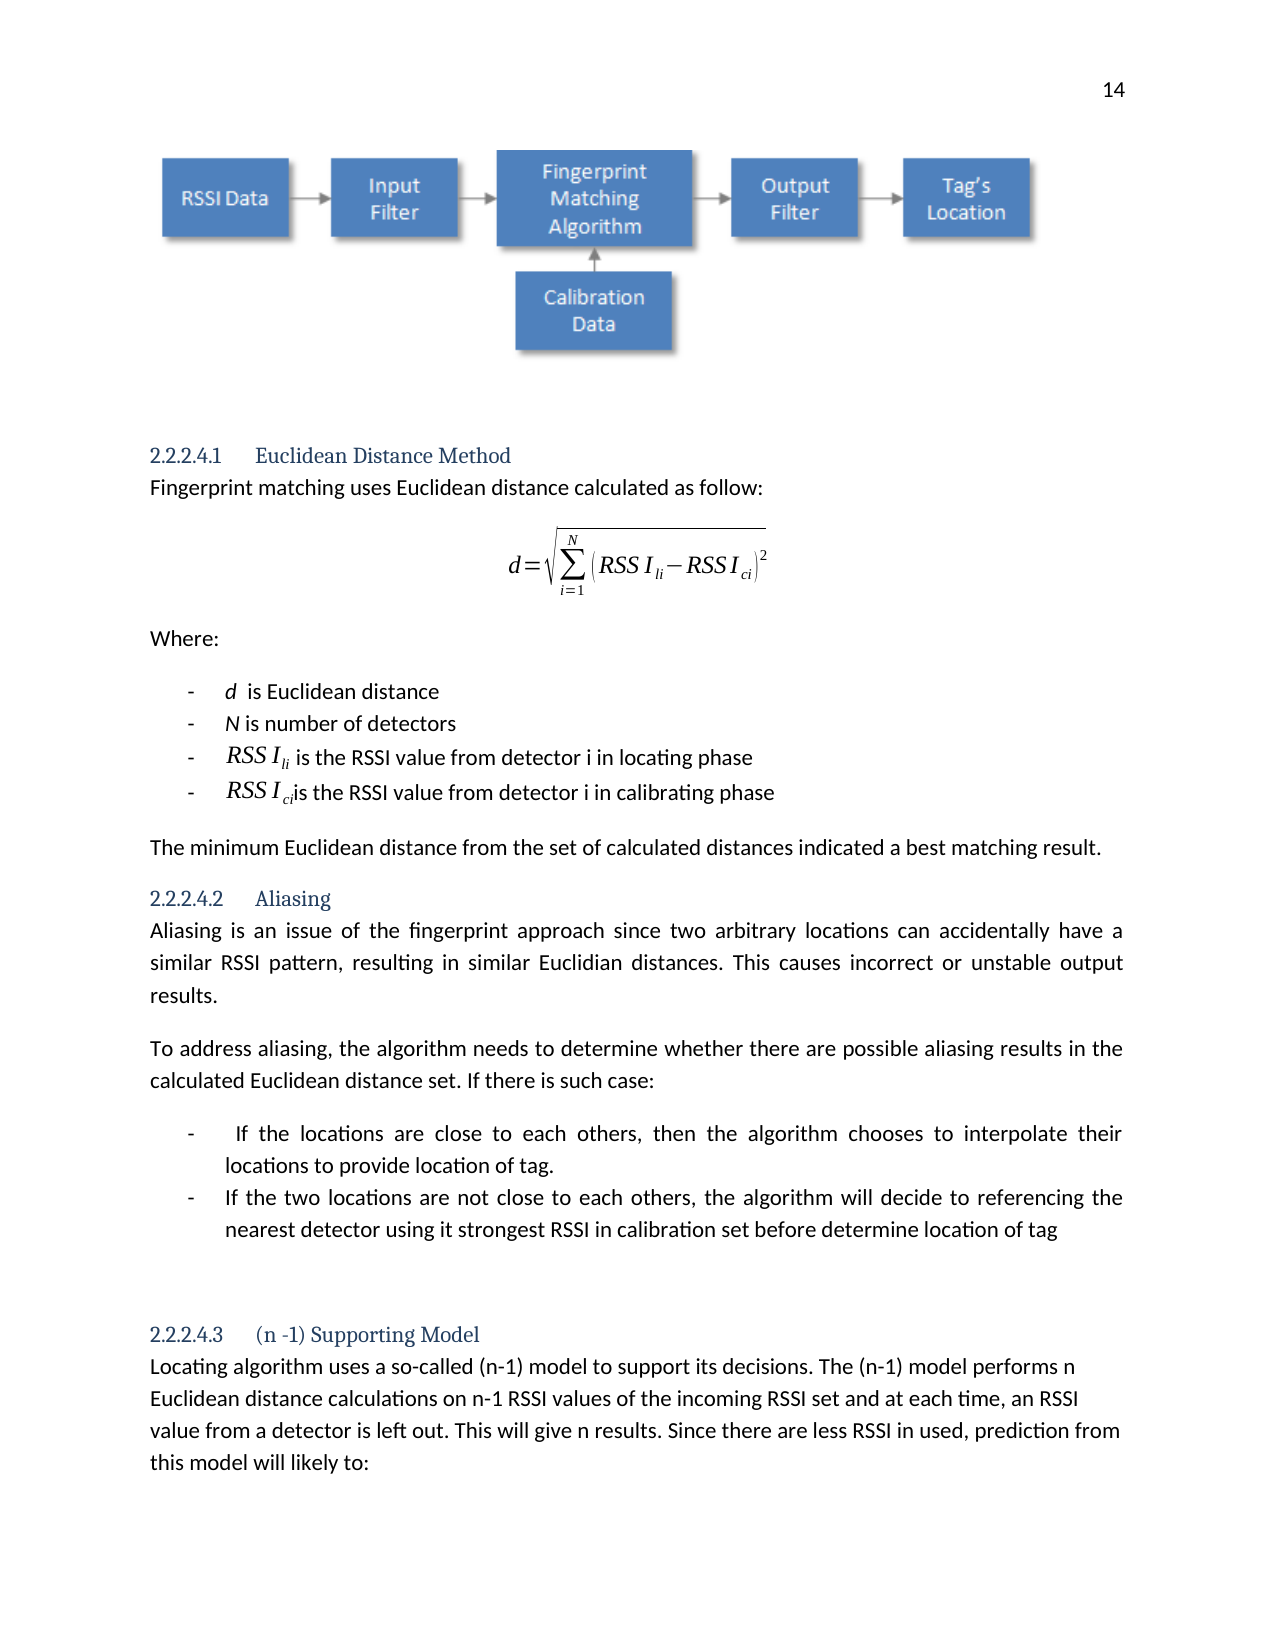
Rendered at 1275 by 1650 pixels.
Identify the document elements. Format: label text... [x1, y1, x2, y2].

list If the locations are close to each others, then the algorithm chooses to interpolate their locations to provide location of tag. [187, 1119, 1125, 1179]
subtitle (n -1) Supporting Model [150, 1322, 1125, 1348]
list is the RSSI value from detector i in calibrating phase [187, 777, 1125, 808]
text Fingerprint matching uses Euclidean distance calculated as follow: [150, 473, 1125, 501]
list N is number of detectors [187, 709, 1125, 737]
text To address aliasing, the algorithm needs to determine whether there are possible aliasing results in the calculated Euclidean distance set. If there is such case: [150, 1034, 1125, 1094]
text Where: [150, 624, 1125, 652]
text Aliasing is an issue of the fingerprint approach since two arbitrary locations can accidentally have a similar RSSI pattern, resulting in similar Euclidian distances. This causes incorrect or unstable output results. [150, 916, 1125, 1009]
subtitle Euclidean Distance Method [150, 443, 1125, 469]
picture [150, 150, 1041, 366]
list is the RSSI value from detector i in locating phase [187, 741, 1125, 773]
list d is Euclidean distance [187, 677, 1125, 705]
text The minimum Euclidean distance from the set of calculated distances indicated a best matching result. [150, 833, 1125, 861]
subtitle Aliasing [150, 886, 1125, 912]
list If the two locations are not close to each others, the algorithm will decide to referencing the nearest detector using it strongest RSSI in calibration set before determine location of tag [187, 1183, 1125, 1243]
text Locating algorithm uses a so-called (n-1) model to support its decisions. The (n-1) model performs n Euclidean distance calculations on n-1 RSSI values of the incoming RSSI set and at each time, an RSSI value from a detector is left out. This will give n results. Since there are less RSSI in used, prediction from this model will likely to: [150, 1352, 1125, 1476]
